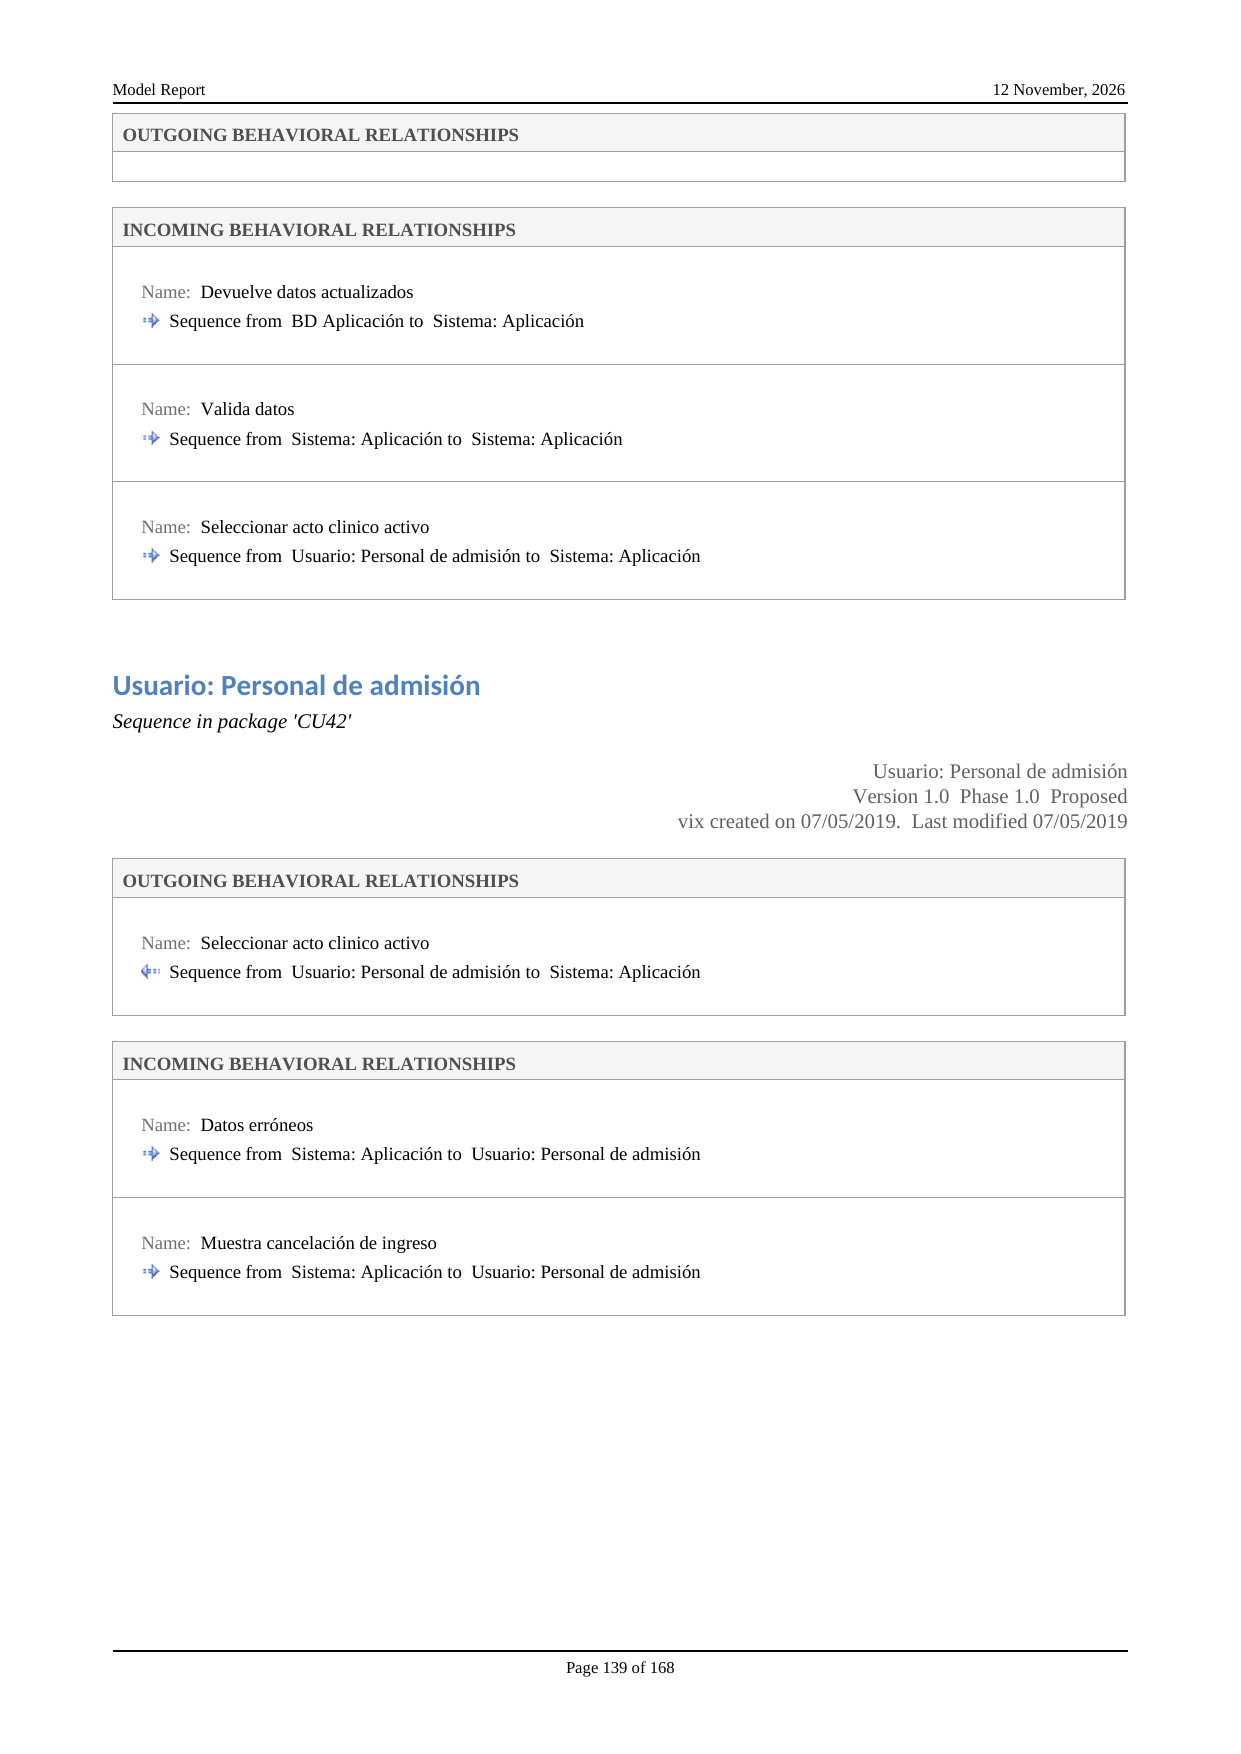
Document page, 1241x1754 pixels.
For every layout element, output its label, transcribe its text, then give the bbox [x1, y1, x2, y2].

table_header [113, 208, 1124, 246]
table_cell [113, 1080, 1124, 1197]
subtitle Usuario: Personal de admisión [112, 675, 1128, 700]
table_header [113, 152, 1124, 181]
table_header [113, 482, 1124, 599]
picture [141, 959, 160, 979]
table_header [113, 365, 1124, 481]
picture [141, 426, 160, 445]
text vix created on 07/05/2019. Last modified 07/05/2019 [112, 808, 1128, 833]
picture [141, 1141, 160, 1161]
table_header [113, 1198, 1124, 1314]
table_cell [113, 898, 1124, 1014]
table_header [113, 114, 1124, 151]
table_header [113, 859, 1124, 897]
text Version 1.0 Phase 1.0 Proposed [112, 783, 1128, 808]
text Sequence in package 'CU42' [112, 708, 1128, 733]
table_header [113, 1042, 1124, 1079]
picture [141, 308, 160, 328]
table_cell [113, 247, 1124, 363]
text Usuario: Personal de admisión [112, 758, 1128, 783]
picture [141, 543, 160, 563]
picture [141, 1259, 160, 1279]
